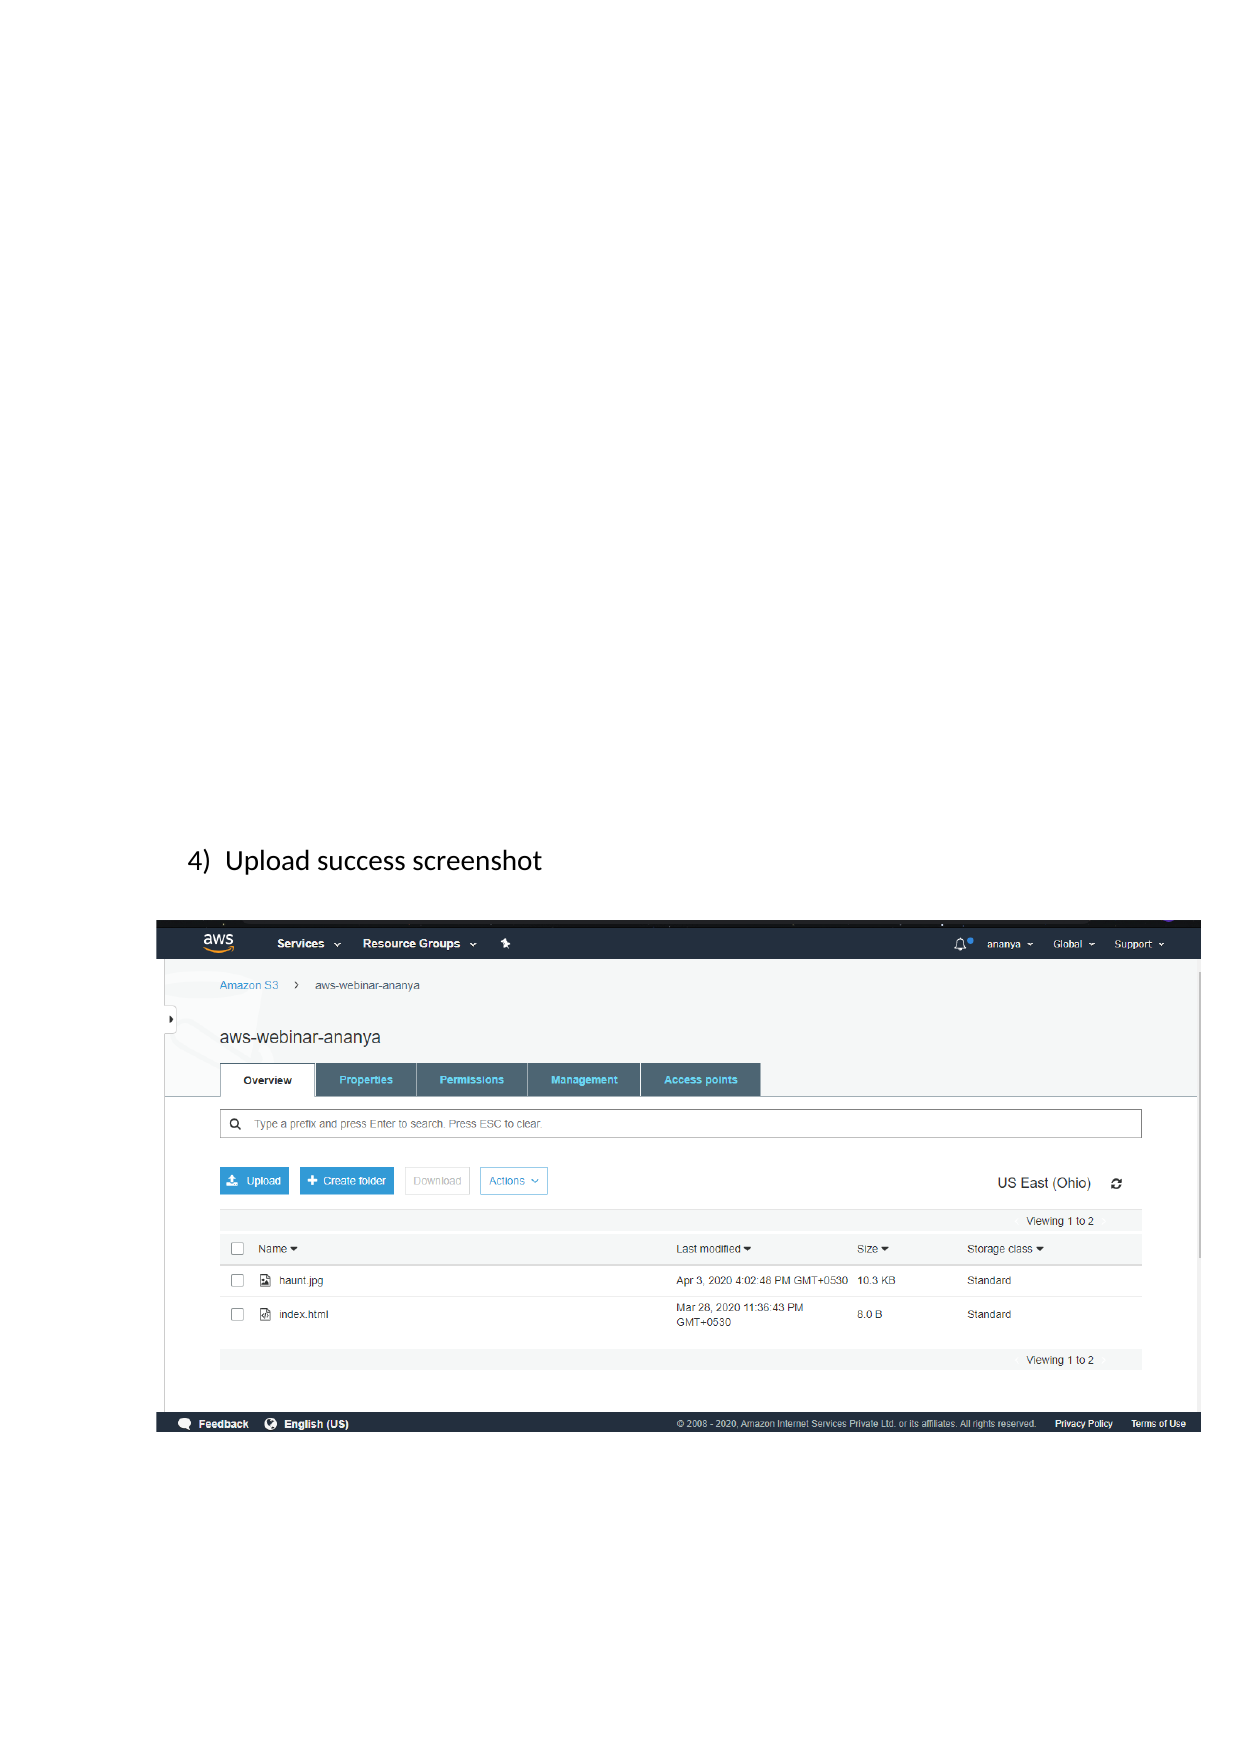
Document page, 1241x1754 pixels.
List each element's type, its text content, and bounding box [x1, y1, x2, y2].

picture [156, 920, 1201, 1432]
list Upload success screenshot [187, 842, 1090, 877]
